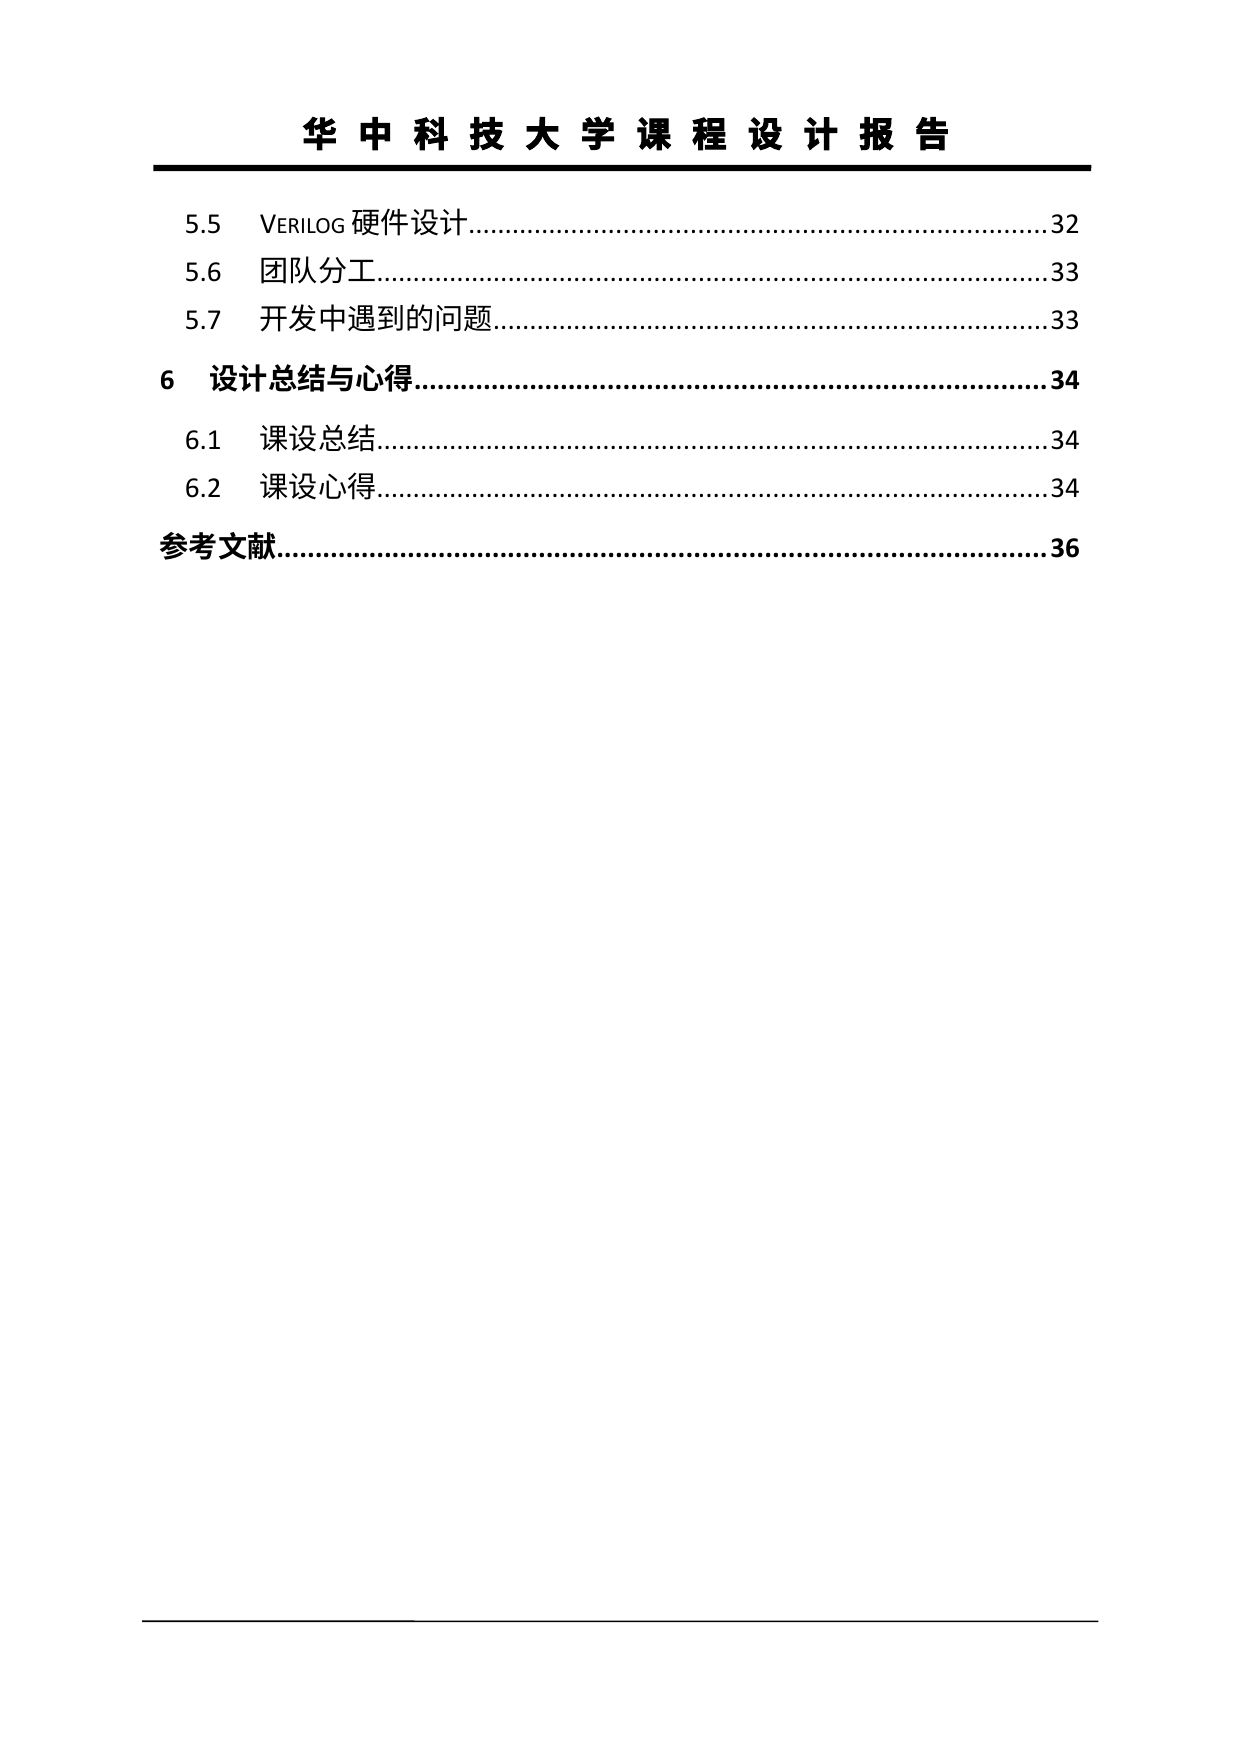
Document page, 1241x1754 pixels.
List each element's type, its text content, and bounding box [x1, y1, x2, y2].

text 6.1 课设总结 34 [184, 413, 1081, 461]
text 5.6 团队分工 33 [184, 245, 1081, 293]
text 参考文献 36 [159, 521, 1081, 569]
text 6 设计总结与心得 34 [159, 353, 1081, 401]
text 5.5 Verilog硬件设计 32 [184, 197, 1081, 245]
text 5.7 开发中遇到的问题 33 [184, 293, 1081, 340]
text 6.2 课设心得 34 [184, 461, 1081, 509]
